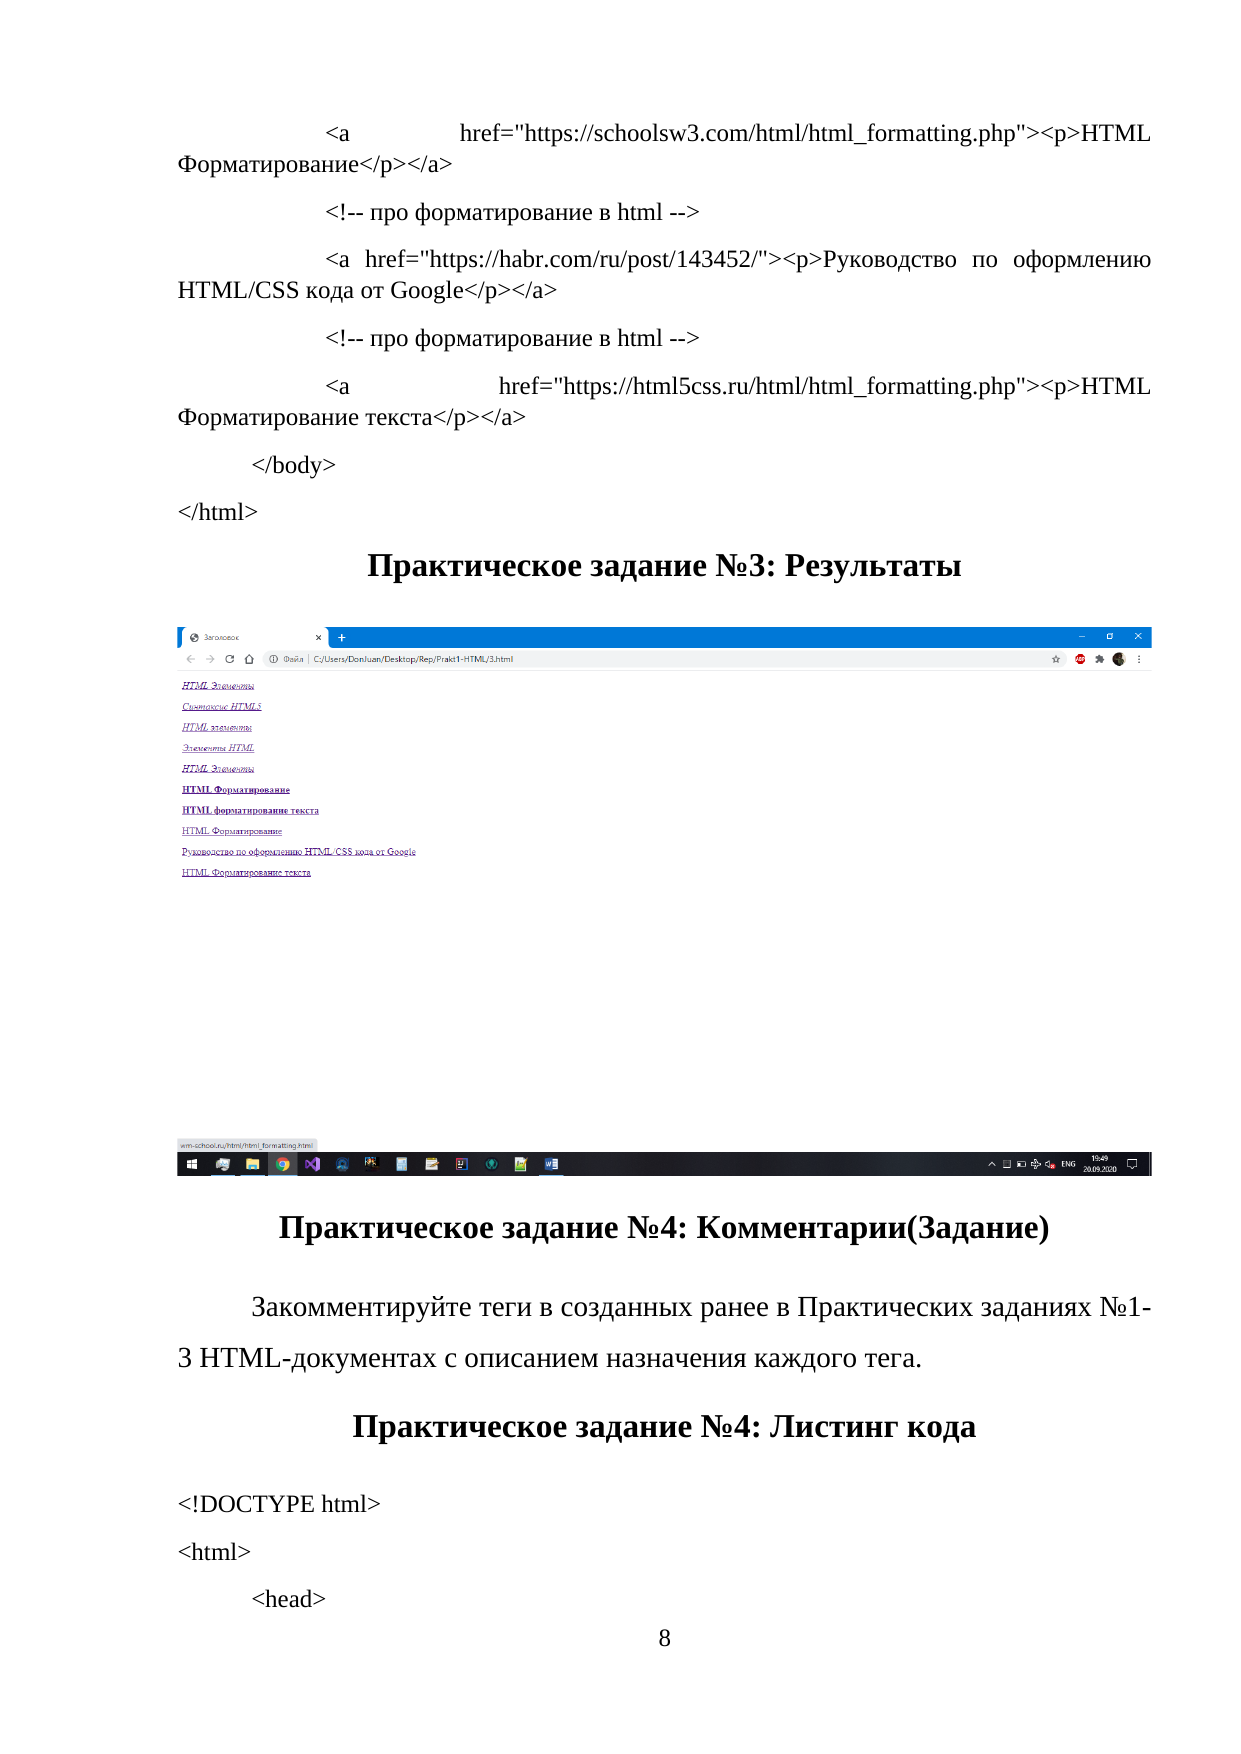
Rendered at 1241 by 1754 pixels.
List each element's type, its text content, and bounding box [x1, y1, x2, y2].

text <html> [177, 1537, 1152, 1566]
text <a href="https://schoolsw3.com/html/html_formatting.php"><p>HTML Форматирование</p></a> [177, 118, 1152, 178]
picture [177, 627, 1152, 1176]
text <!DOCTYPE html> [177, 1489, 1152, 1518]
text <!-- про форматирование в html --> [177, 197, 1152, 226]
text <a href="https://html5css.ru/html/html_formatting.php"><p>HTML Форматирование текста</p></a> [177, 371, 1152, 431]
text <!-- про форматирование в html --> [177, 323, 1152, 352]
text Практическое задание №3: Результаты [177, 545, 1152, 583]
text <head> [177, 1584, 1152, 1613]
text <a href="https://habr.com/ru/post/143452/"><p>Руководство по оформлению HTML/CSS кода от Google</p></a> [177, 244, 1152, 304]
text </html> [177, 497, 1152, 526]
text </body> [177, 450, 1152, 478]
text Закомментируйте теги в созданных ранее в Практических заданиях №1-3 HTML-документах с описанием назначения каждого тега. [177, 1289, 1152, 1373]
text Практическое задание №4: Листинг кода [177, 1407, 1152, 1445]
text Практическое задание №4: Комментарии(Задание) [177, 1207, 1152, 1245]
